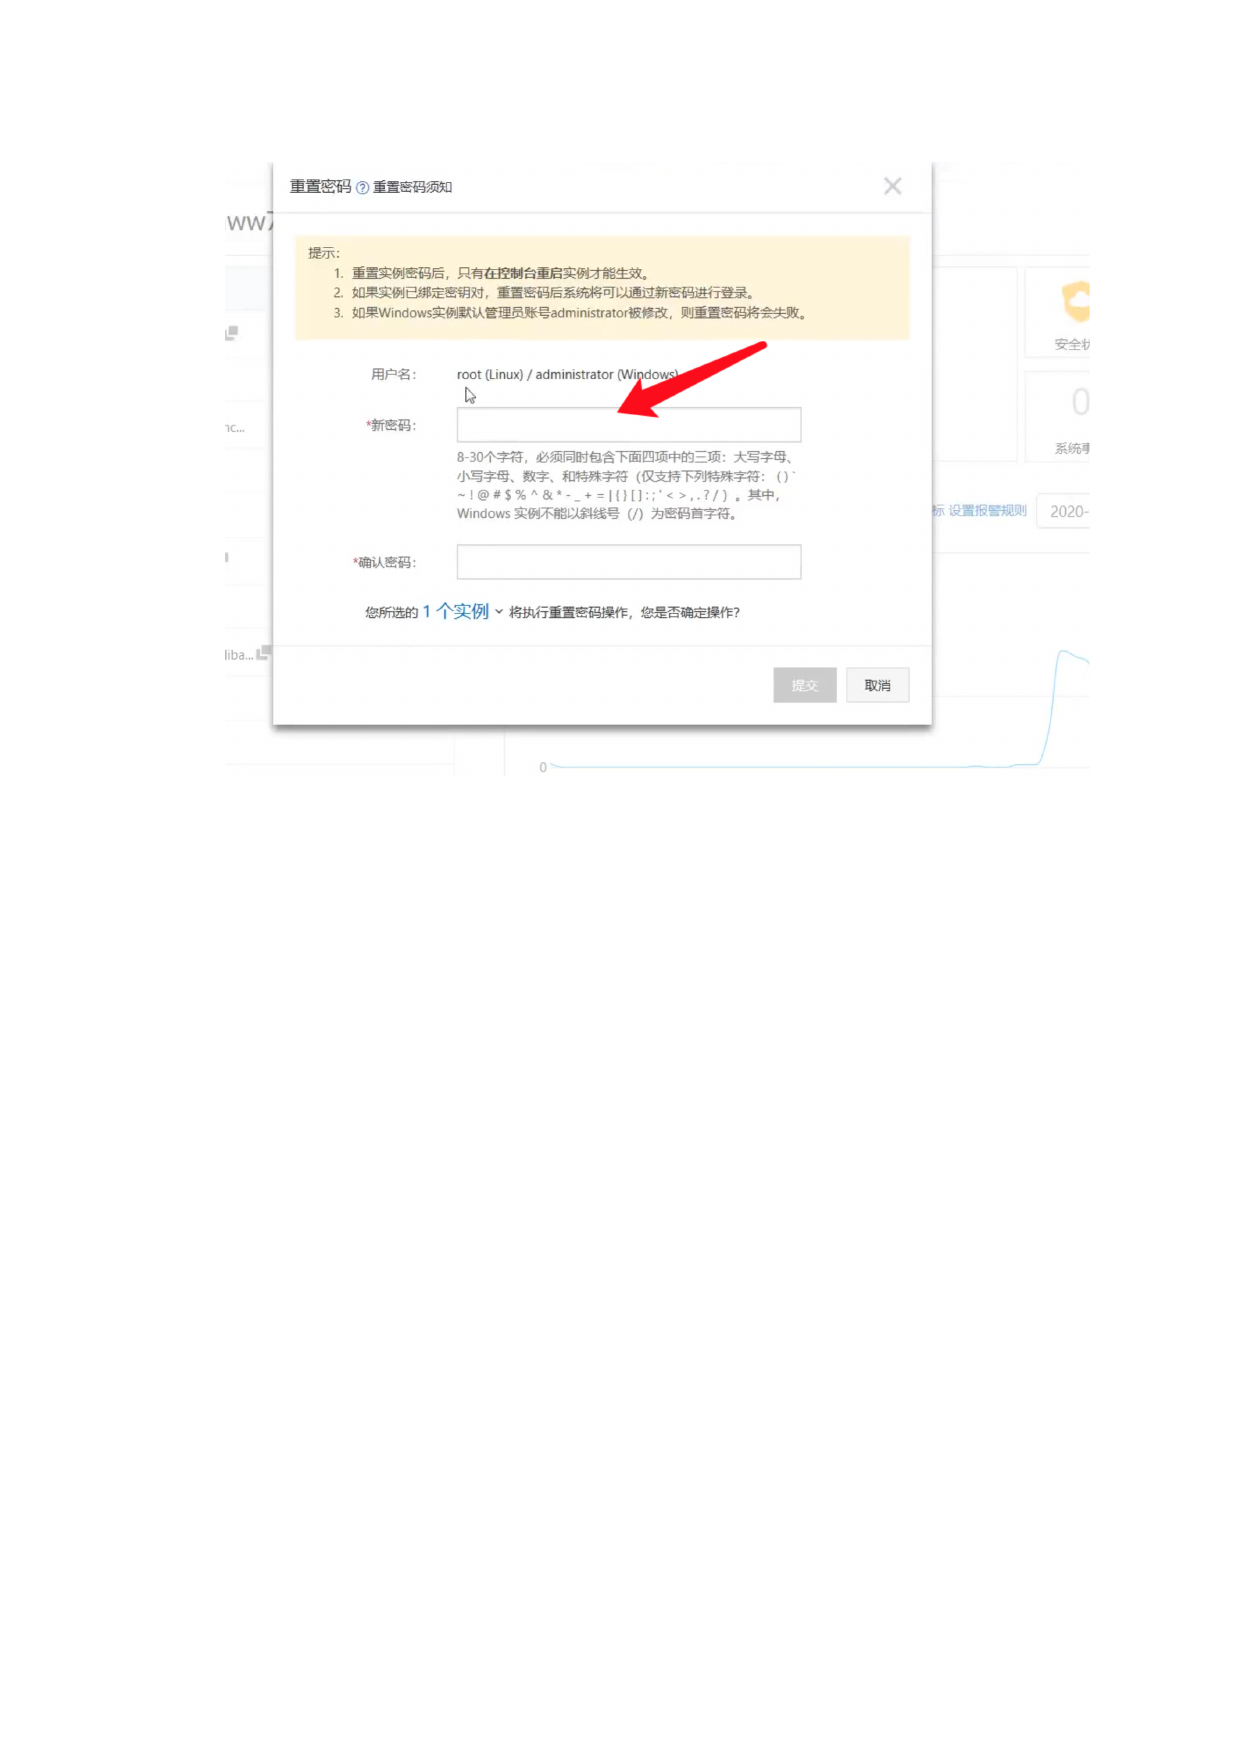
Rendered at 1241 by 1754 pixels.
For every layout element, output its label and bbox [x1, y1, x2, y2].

picture [225, 162, 1090, 776]
